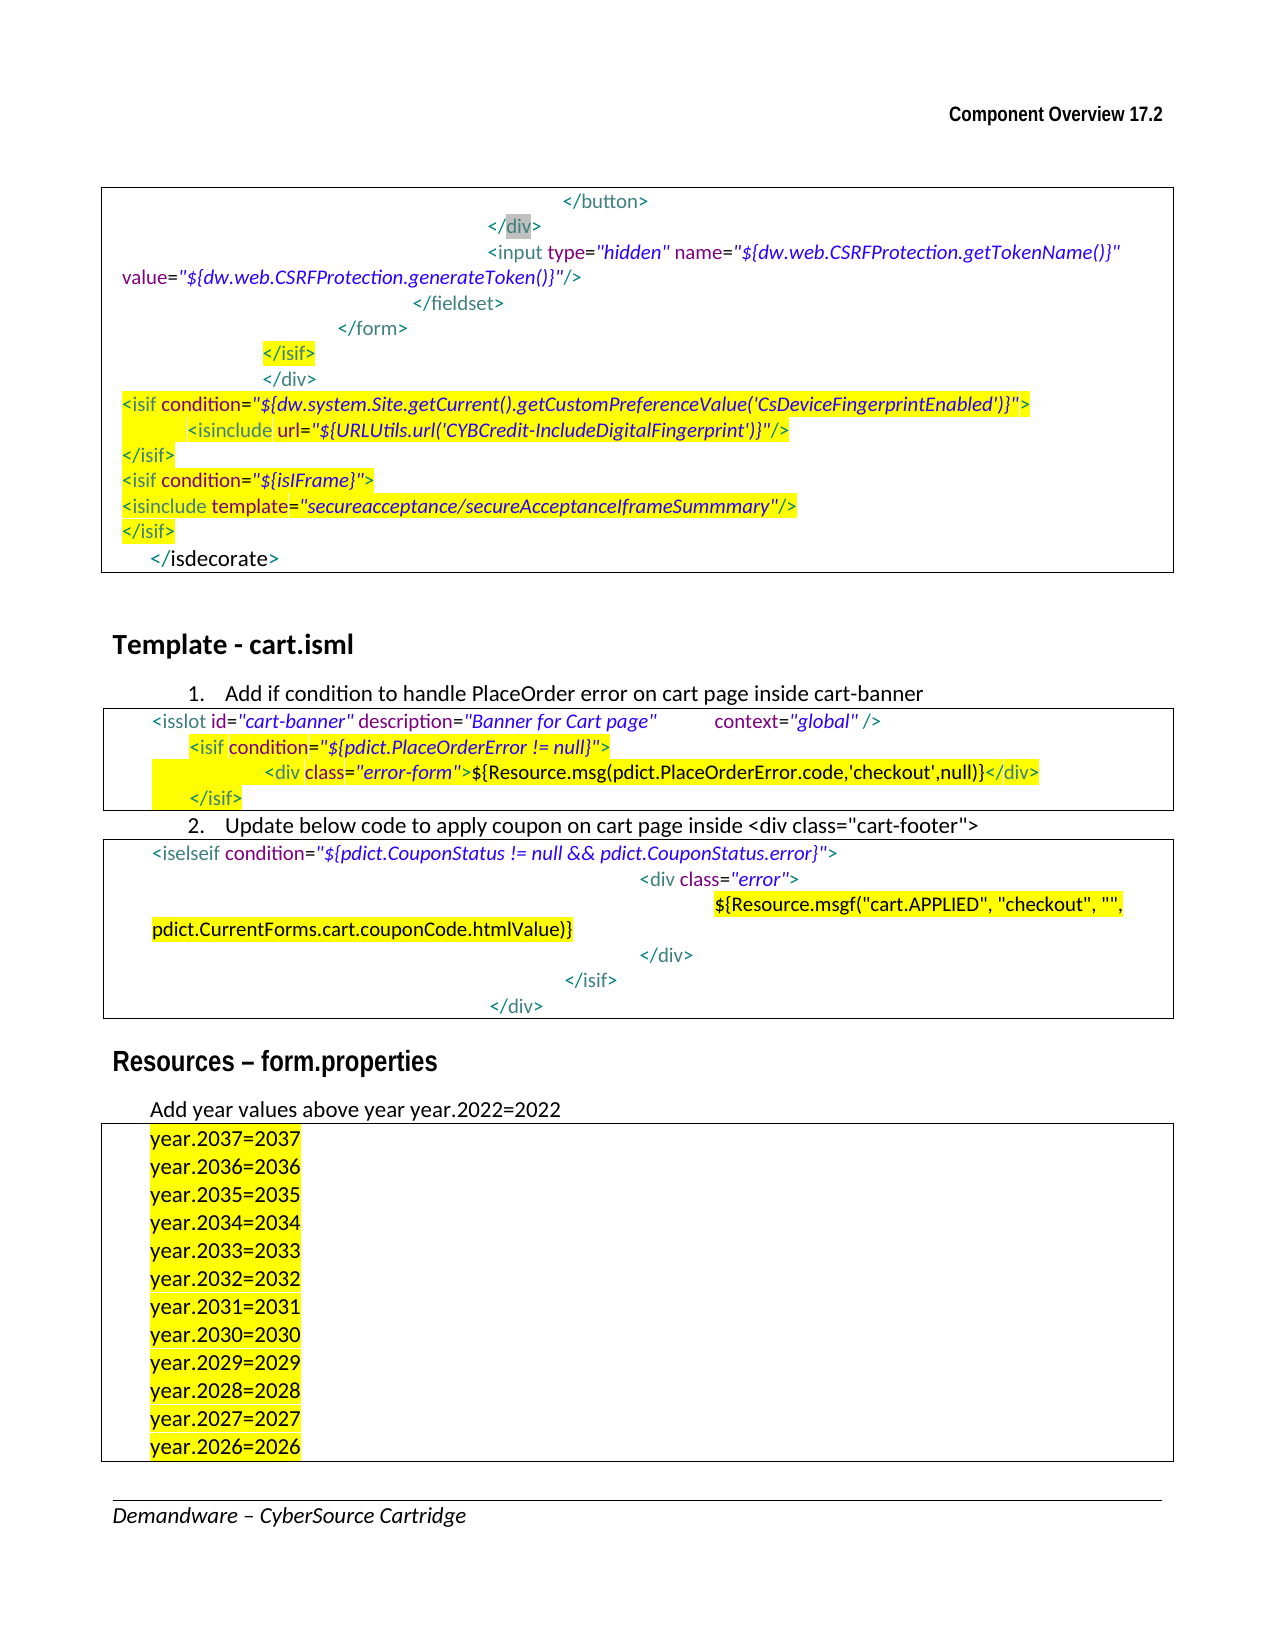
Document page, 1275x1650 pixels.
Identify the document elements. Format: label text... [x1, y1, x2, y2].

table_header <isslot id="cart-banner" description="Banner for Cart page" context="global" /> <isif condition="${pdict.PlaceOrderError != null}"> <div class="error-form">${Resource.msg(pdict.PlaceOrderError.code,'checkout',null)}</div> </isif> [104, 709, 1173, 810]
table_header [102, 188, 1173, 572]
list Update below code to apply coupon on cart page inside <div class="cart-footer"> [187, 811, 1162, 839]
list Add if condition to handle PlaceOrder error on cart page inside cart-banner [187, 679, 1162, 707]
subtitle Template - cart.isml [112, 626, 1162, 662]
table_header <iselseif condition="${pdict.CouponStatus != null && pdict.CouponStatus.error}"> <div class="error"> ${Resource.msgf("cart.APPLIED", "checkout", "", pdict.CurrentForms.cart.couponCode.htmlValue)} </div> </isif> </div> [104, 840, 1173, 1018]
text Add year values above year year.2022=2022 [150, 1095, 1162, 1123]
subtitle Resources – form.properties [112, 1044, 1162, 1078]
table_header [102, 1124, 1173, 1461]
